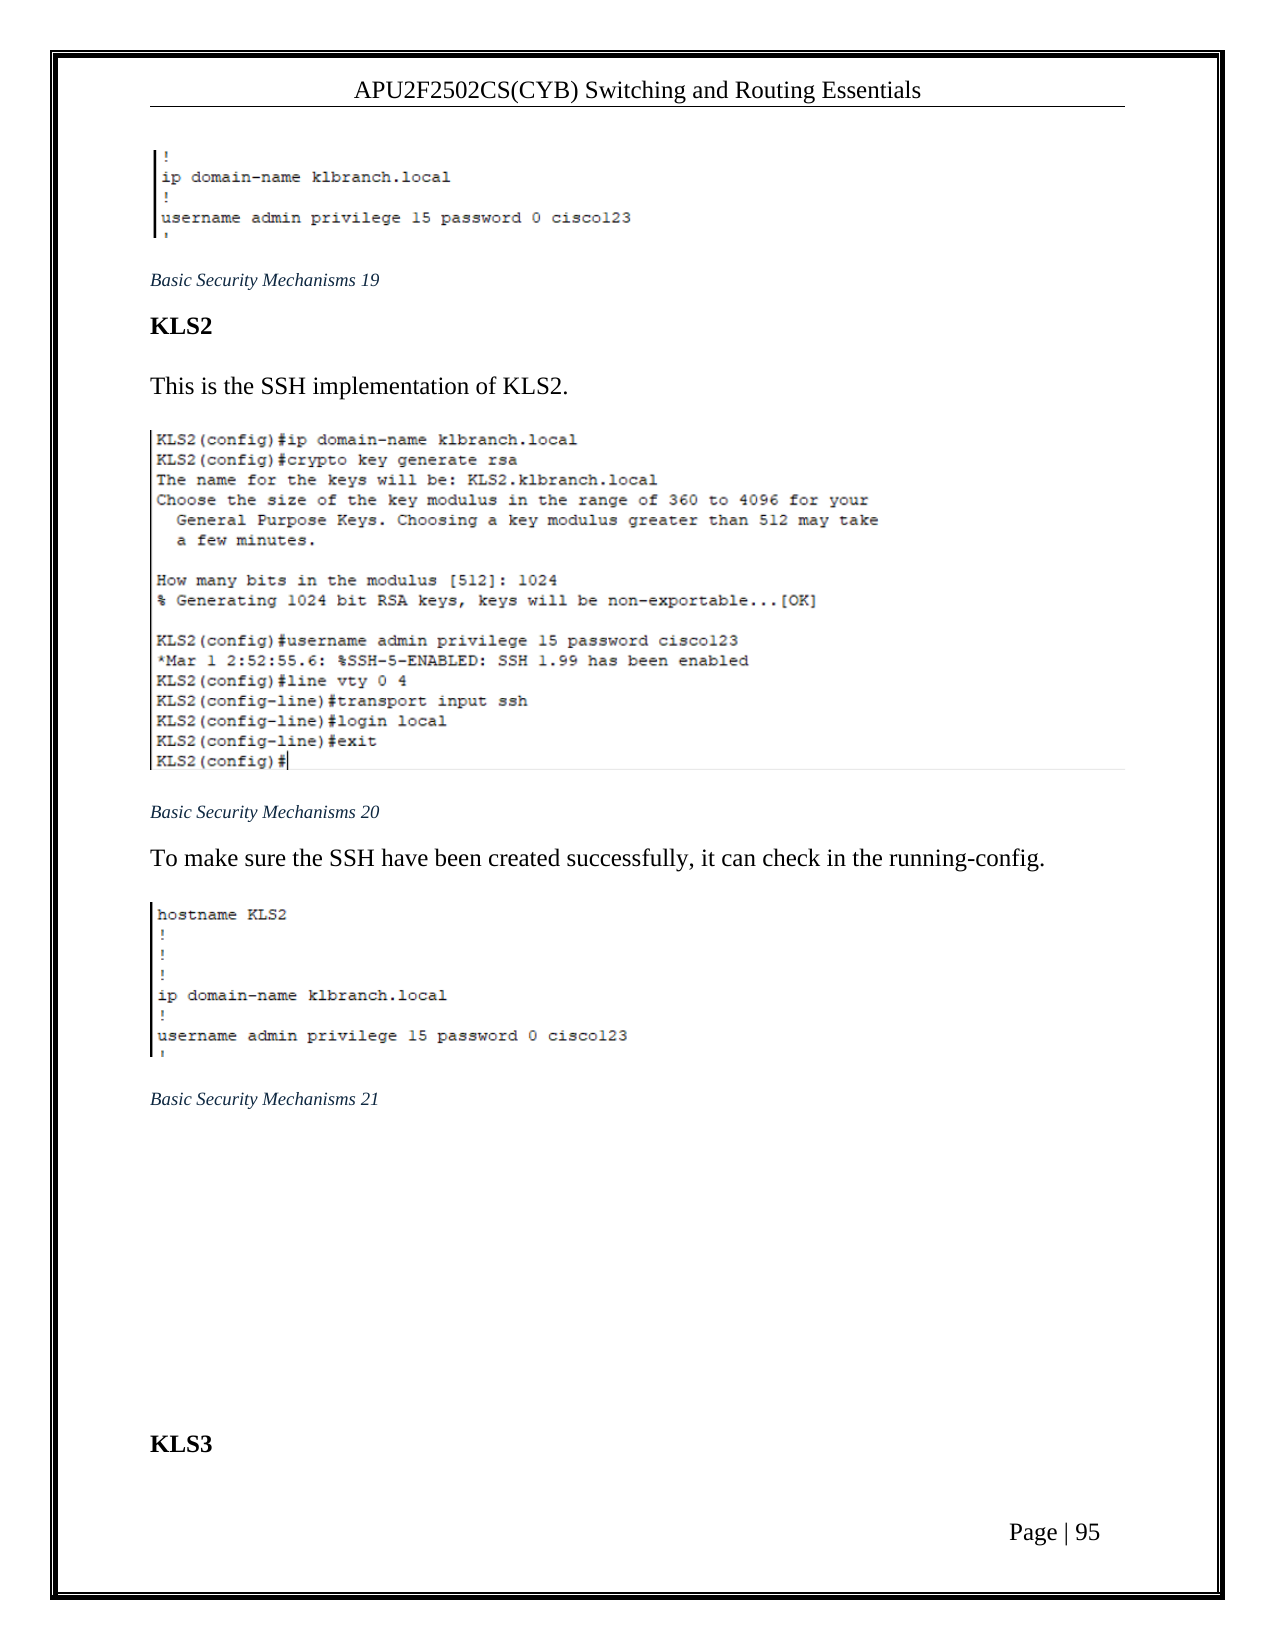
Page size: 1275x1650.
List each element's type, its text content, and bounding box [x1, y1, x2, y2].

text KLS3 [150, 1429, 1125, 1458]
text Basic Security Mechanisms 20 [150, 801, 1125, 822]
text This is the SSH implementation of KLS2. [150, 371, 1125, 399]
picture [150, 150, 729, 238]
text KLS2 [150, 311, 1125, 340]
picture [150, 902, 992, 1057]
picture [150, 430, 1125, 770]
text Basic Security Mechanisms 19 [150, 268, 1125, 290]
text To make sure the SSH have been created successfully, it can check in the running-config. [150, 843, 1125, 872]
text Basic Security Mechanisms 21 [150, 1088, 1125, 1109]
